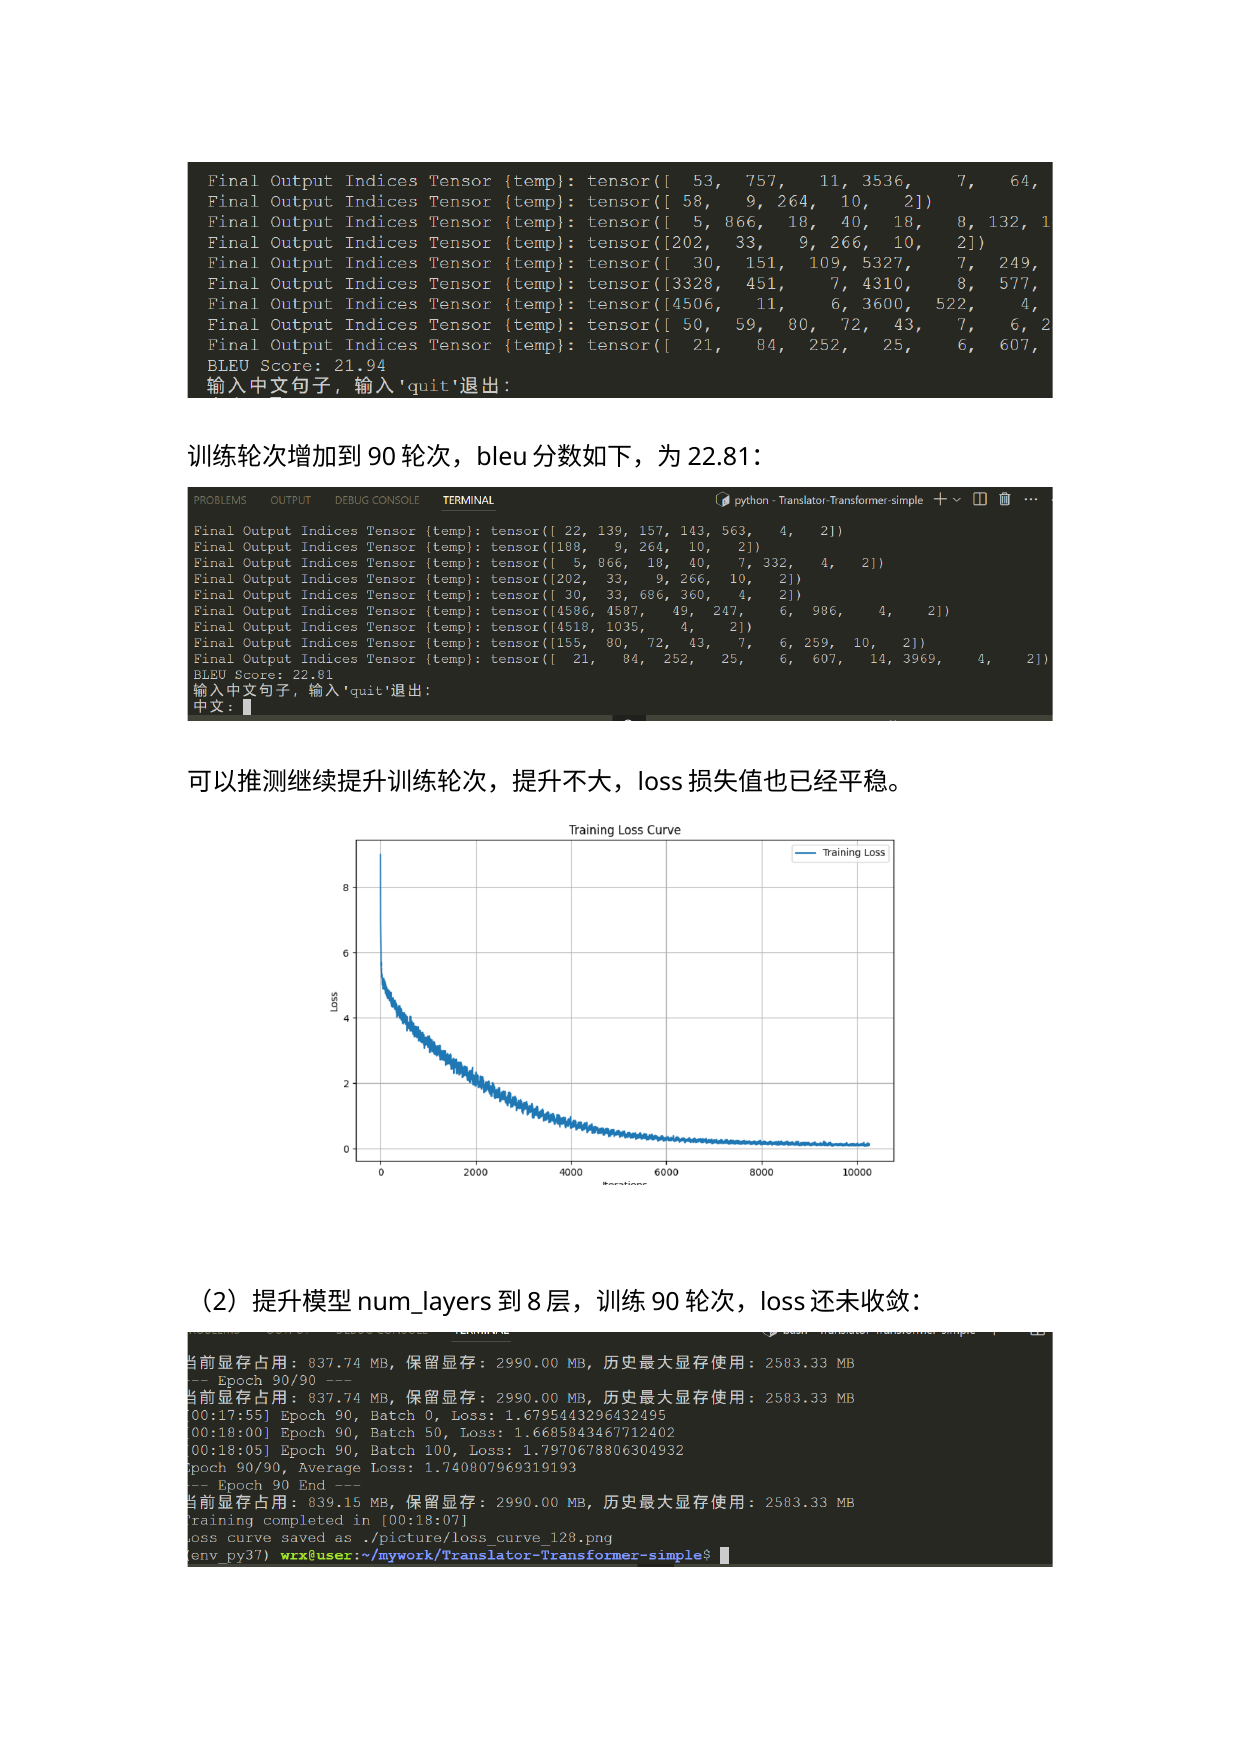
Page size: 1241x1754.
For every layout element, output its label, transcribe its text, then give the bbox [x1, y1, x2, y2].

picture [187, 162, 1053, 398]
text 训练轮次增加到90轮次，bleu分数如下，为22.81： [187, 422, 1053, 487]
text （2）提升模型num_layers到8层，训练90轮次，loss还未收敛： [187, 1267, 1053, 1332]
picture [187, 1332, 1053, 1567]
text 可以推测继续提升训练轮次，提升不大，loss损失值也已经平稳。 [187, 747, 1053, 812]
picture [280, 812, 960, 1185]
picture [187, 487, 1053, 721]
